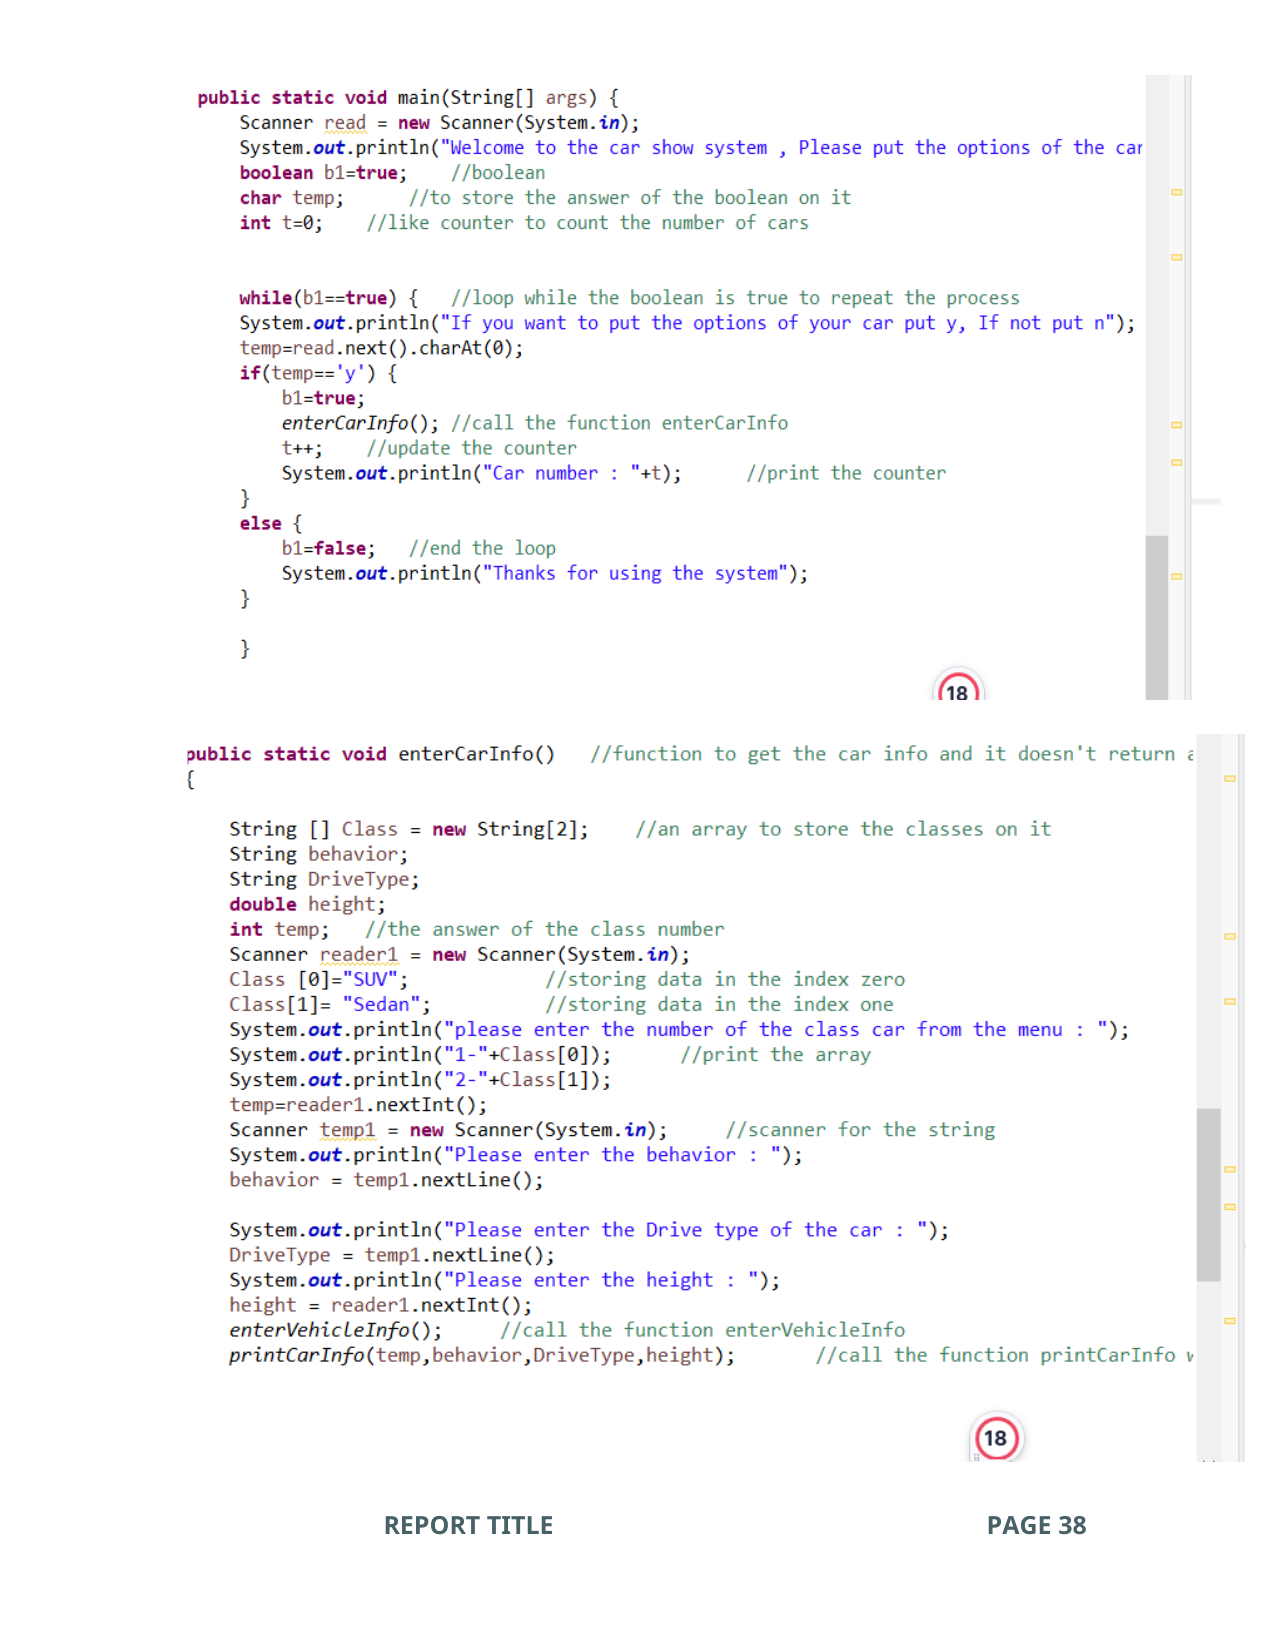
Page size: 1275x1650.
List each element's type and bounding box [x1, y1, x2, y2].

picture [187, 75, 1222, 700]
picture [187, 734, 1247, 1462]
